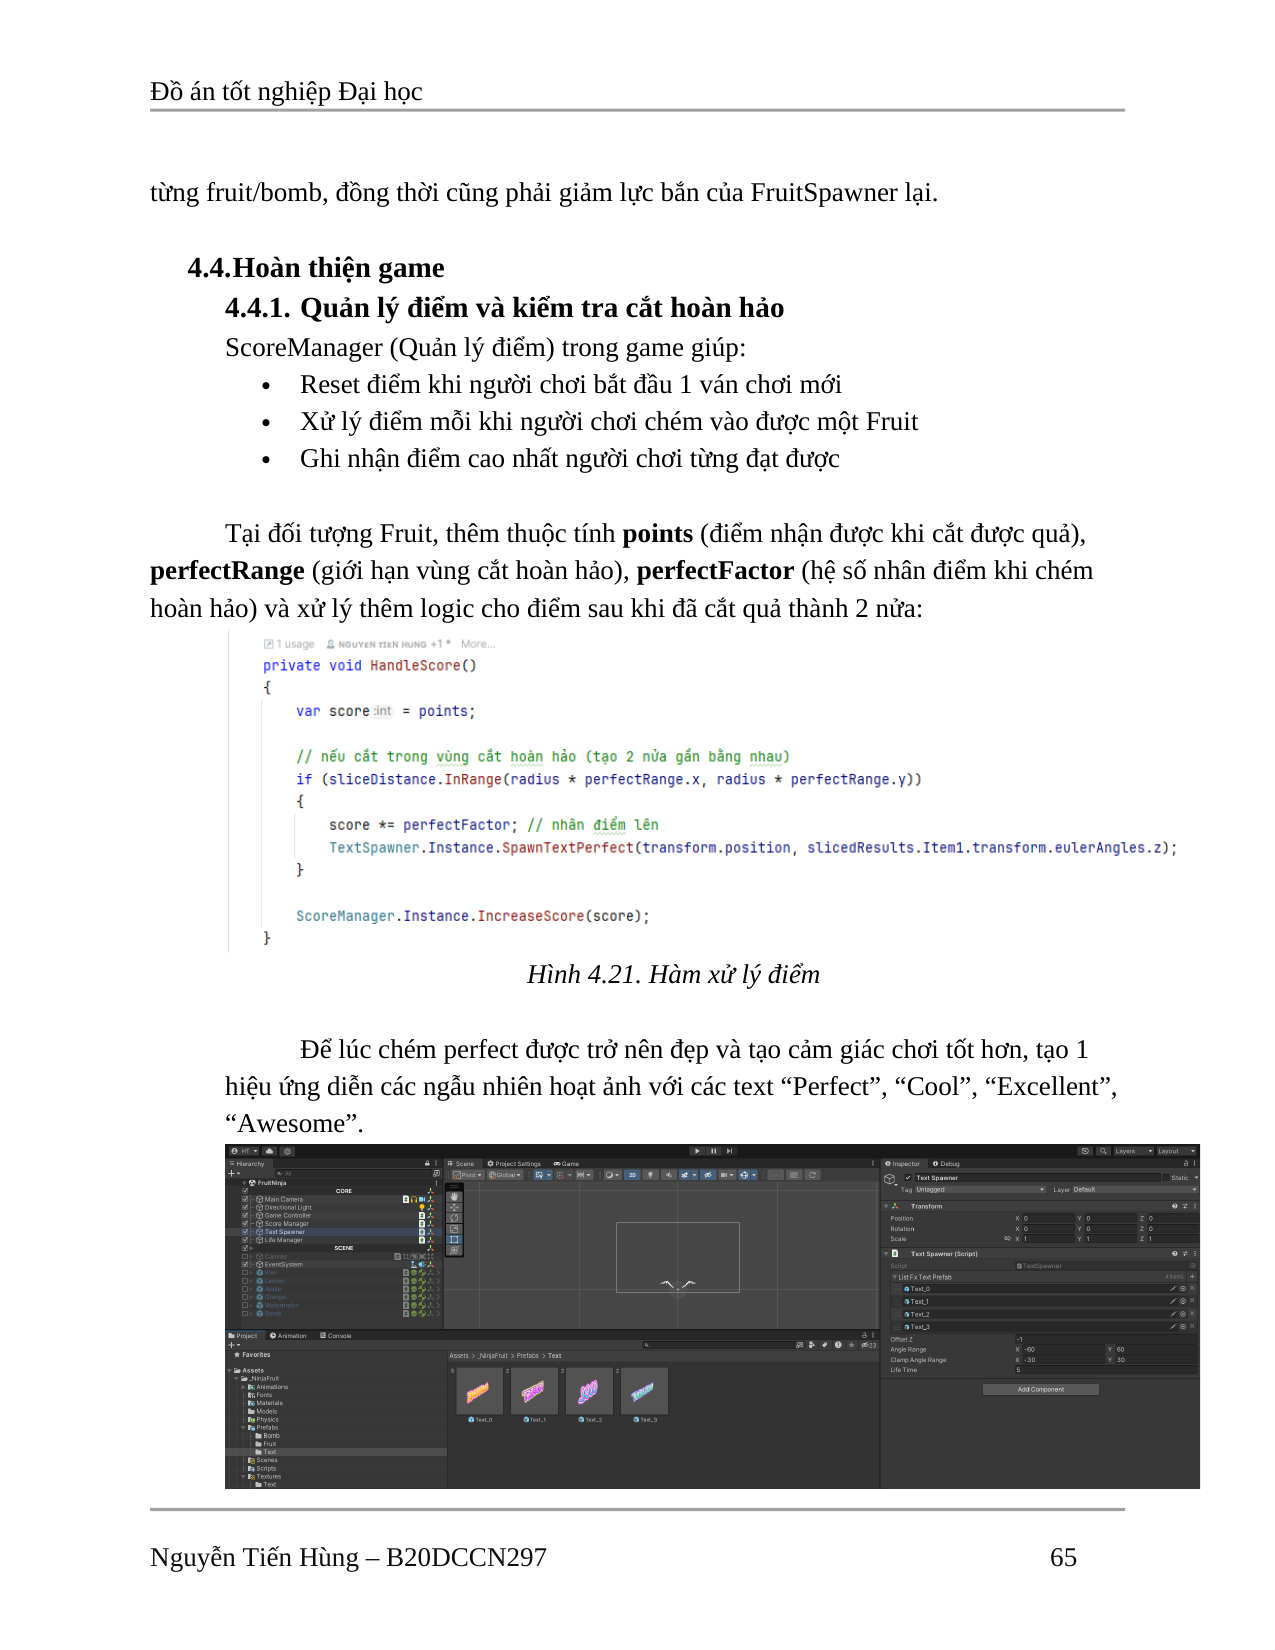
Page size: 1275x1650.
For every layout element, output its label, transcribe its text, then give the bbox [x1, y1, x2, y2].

text ScoreManager (Quản lý điểm) trong game giúp: [150, 331, 1125, 362]
picture [225, 1144, 1200, 1489]
list Hoàn thiện game [187, 250, 1125, 284]
list Quản lý điểm và kiểm tra cắt hoàn hảo [225, 290, 1125, 324]
list Ghi nhận điểm cao nhất người chơi từng đạt được [262, 442, 1125, 474]
list Reset điểm khi người chơi bắt đầu 1 ván chơi mới [262, 368, 1125, 399]
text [150, 176, 1125, 207]
picture [225, 628, 1200, 953]
text Tại đối tượng Fruit, thêm thuộc tính points (điểm nhận được khi cắt được quả), perfectRange (giới hạn vùng cắt hoàn hảo), perfectFactor (hệ số nhân điểm khi chém hoàn hảo) và xử lý thêm logic cho điểm sau khi đã cắt quả thành 2 nửa: [150, 517, 1125, 623]
text Để lúc chém perfect được trở nên đẹp và tạo cảm giác chơi tốt hơn, tạo 1 hiệu ứng diễn các ngẫu nhiên hoạt ảnh với các text “Perfect”, “Cool”, “Excellent”, “Awesome”. [225, 1033, 1125, 1139]
text Hình 4.21. Hàm xử lý điểm [225, 958, 1125, 989]
list Xử lý điểm mỗi khi người chơi chém vào được một Fruit [262, 405, 1125, 436]
